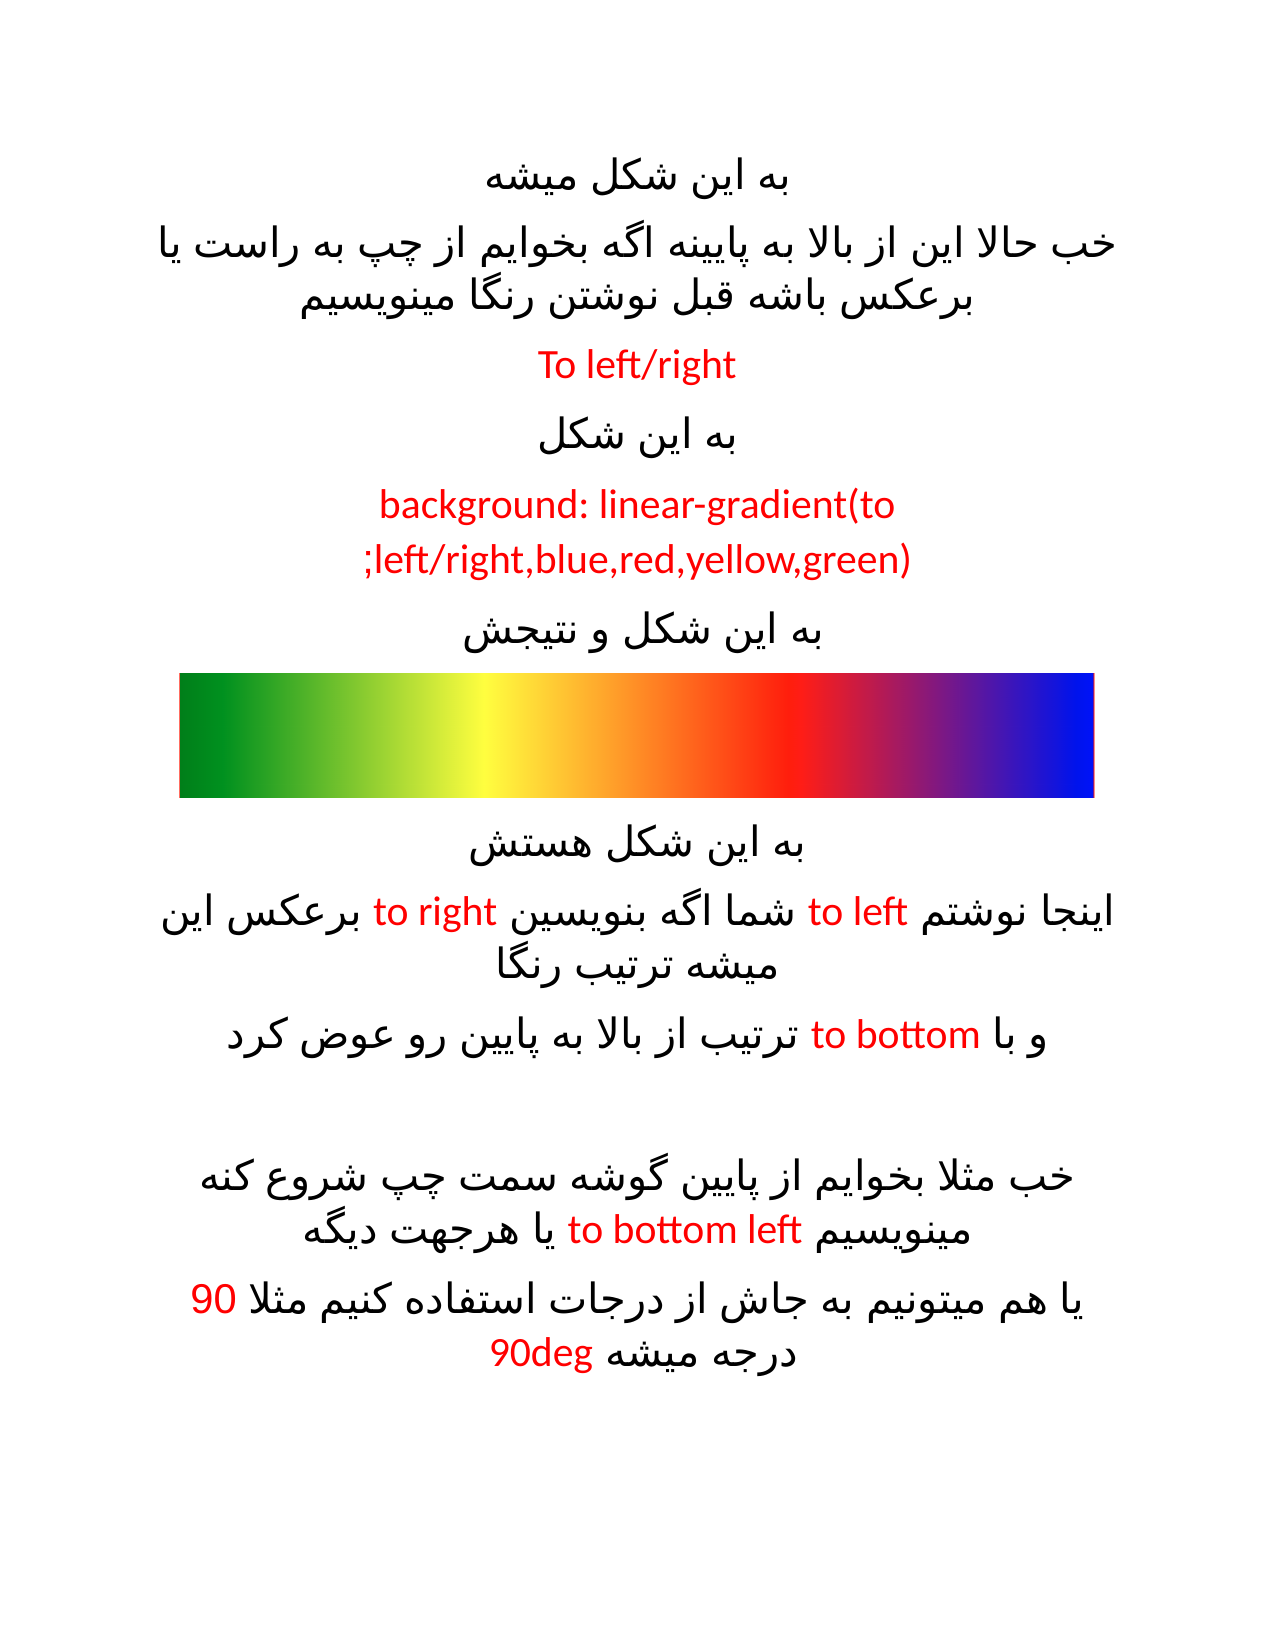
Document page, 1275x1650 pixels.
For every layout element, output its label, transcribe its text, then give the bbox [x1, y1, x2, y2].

picture [179, 673, 1096, 798]
text خب حالا این از بالا به پایینه اگه بخوایم از چپ به راست یا برعکس باشه قبل نوشتن رنگا مینویسیم [150, 218, 1125, 318]
text background: linear-gradient(to left/right,blue,red,yellow,green); [150, 478, 1125, 584]
text اینجا نوشتم to left شما اگه بنویسین to right برعکس این میشه ترتیب رنگا [150, 885, 1125, 988]
text To left/right [150, 338, 1125, 389]
text و با to bottom ترتیب از بالا به پایین رو عوض کرد [150, 1008, 1125, 1059]
text به این شکل [150, 410, 1125, 458]
text یا هم میتونیم به جاش از درجات استفاده کنیم مثلا 90 درجه میشه 90deg [150, 1274, 1125, 1377]
text خب مثلا بخوایم از پایین گوشه سمت چپ شروع کنه مینویسیم to bottom left یا هرجهت دیگه [150, 1151, 1125, 1254]
text به این شکل میشه [150, 150, 1125, 198]
text به این شکل هستش [150, 817, 1125, 865]
text به این شکل و نتیجش [150, 605, 1125, 653]
